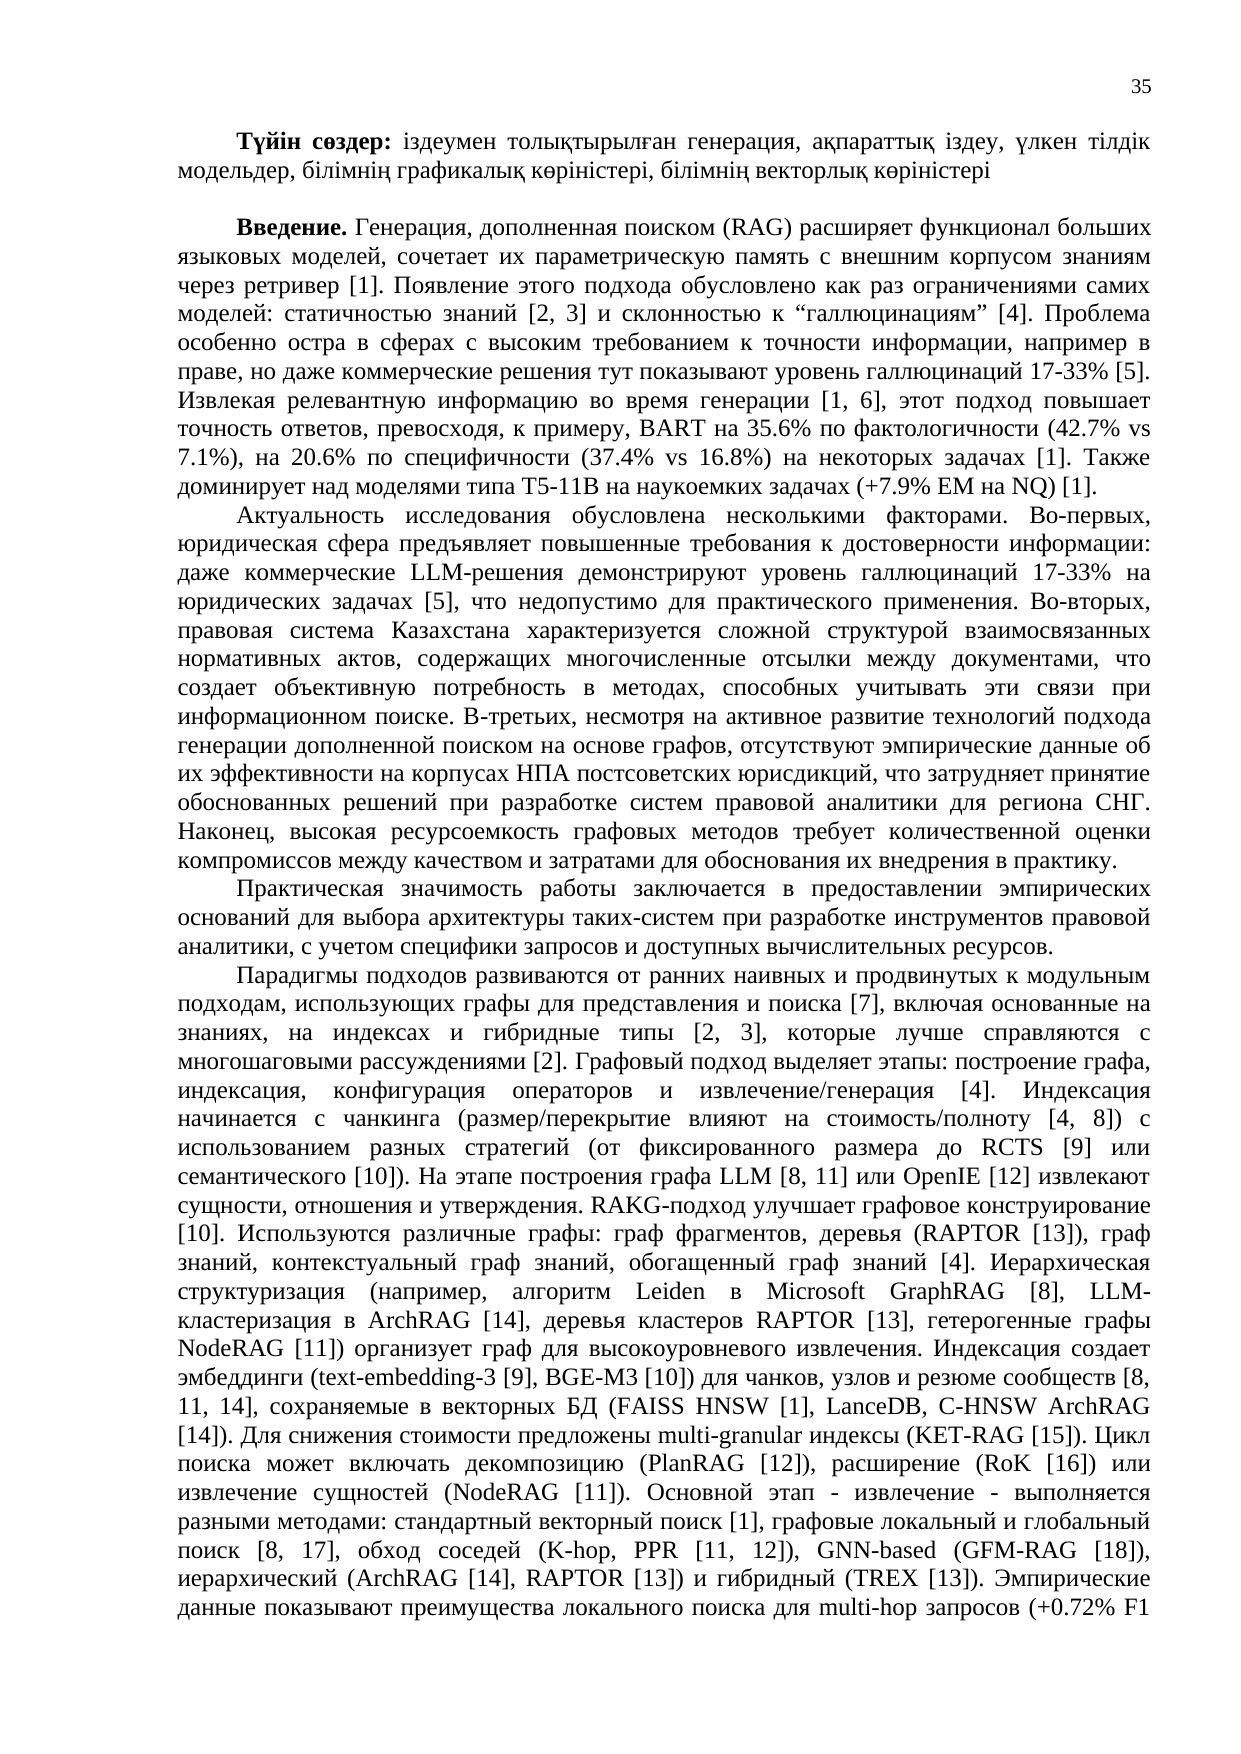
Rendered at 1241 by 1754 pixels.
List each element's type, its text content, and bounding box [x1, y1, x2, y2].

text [177, 960, 1152, 1621]
text Практическая значимость работы заключается в предоставлении эмпирических оснований для выбора архитектуры таких-систем при разработке инструментов правовой аналитики, с учетом специфики запросов и доступных вычислительных ресурсов. [177, 873, 1152, 960]
text Актуальность исследования обусловлена несколькими факторами. Во-первых, юридическая сфера предъявляет повышенные требования к достоверности информации: даже коммерческие LLM-решения демонстрируют уровень галлюцинаций 17-33% на юридических задачах [5], что недопустимо для практического применения. Во-вторых, правовая система Казахстана характеризуется сложной структурой взаимосвязанных нормативных актов, содержащих многочисленные отсылки между документами, что создает объективную потребность в методах, способных учитывать эти связи при информационном поиске. В-третьих, несмотря на активное развитие технологий подхода генерации дополненной поиском на основе графов, отсутствуют эмпирические данные об их эффективности на корпусах НПА постсоветских юрисдикций, что затрудняет принятие обоснованных решений при разработке систем правовой аналитики для региона СНГ. Наконец, высокая ресурсоемкость графовых методов требует количественной оценки компромиссов между качеством и затратами для обоснования их внедрения в практику. [177, 500, 1152, 873]
text Түйін сөздер: іздеумен толықтырылған генерация, ақпараттық іздеу, үлкен тілдік модельдер, білімнің графикалық көріністері, білімнің векторлық көріністері [177, 126, 1152, 183]
text Введение. Генерация, дополненная поиском (RAG) расширяет функционал больших языковых моделей, сочетает их параметрическую память с внешним корпусом знаниям через ретривер [1]. Появление этого подхода обусловлено как раз ограничениями самих моделей: статичностью знаний [2, 3] и склонностью к “галлюцинациям” [4]. Проблема особенно остра в сферах с высоким требованием к точности информации, например в праве, но даже коммерческие решения тут показывают уровень галлюцинаций 17-33% [5]. Извлекая релевантную информацию во время генерации [1, 6], этот подход повышает точность ответов, превосходя, к примеру, BART на 35.6% по фактологичности (42.7% vs 7.1%), на 20.6% по специфичности (37.4% vs 16.8%) на некоторых задачах [1]. Также доминирует над моделями типа T5-11B на наукоемких задачах (+7.9% EM на NQ) [1]. [177, 212, 1152, 500]
